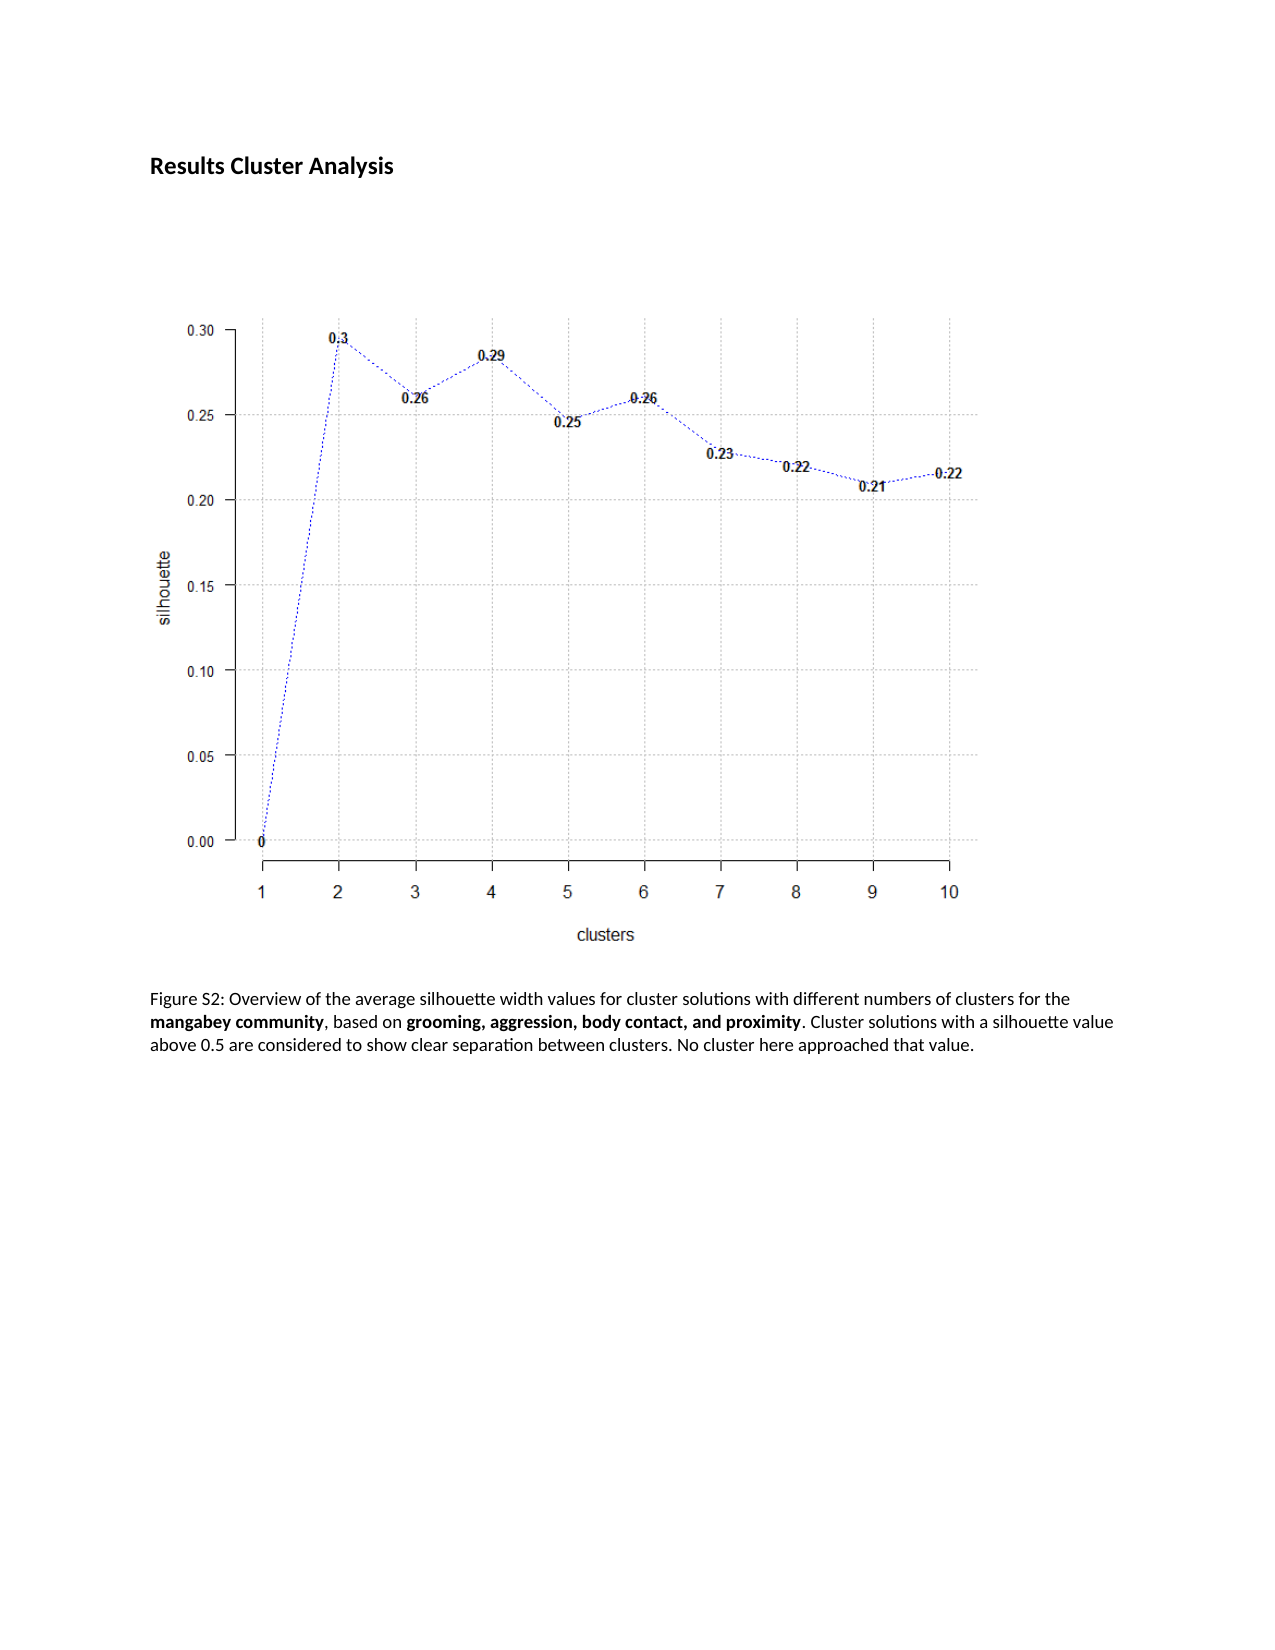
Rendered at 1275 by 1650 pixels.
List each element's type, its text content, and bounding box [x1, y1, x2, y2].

picture [150, 231, 1021, 967]
text Results Cluster Analysis [150, 150, 1125, 181]
text Figure S2: Overview of the average silhouette width values for cluster solutions with different numbers of clusters for the mangabey community, based on grooming, aggression, body contact, and proximity. Cluster solutions with a silhouette value above 0.5 are considered to show clear separation between clusters. No cluster here approached that value. [150, 987, 1125, 1056]
